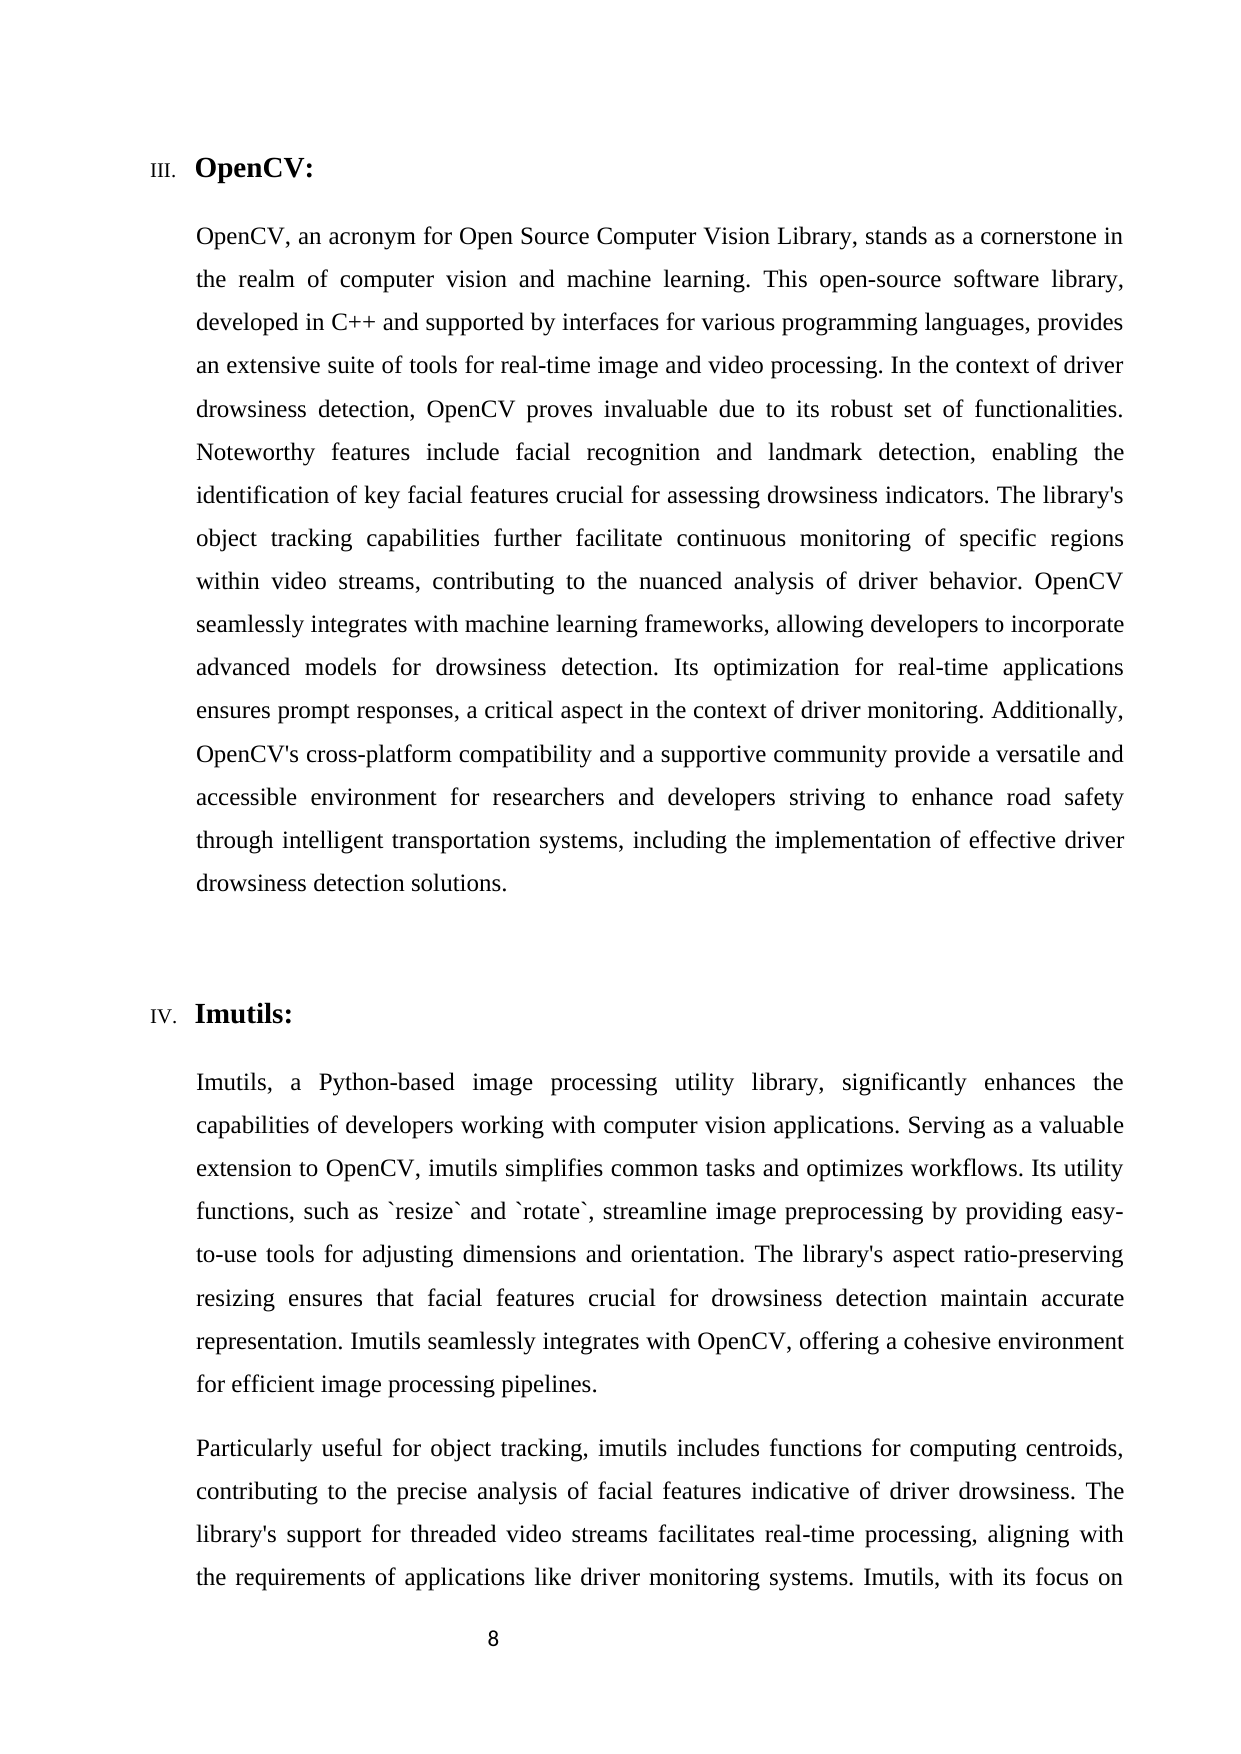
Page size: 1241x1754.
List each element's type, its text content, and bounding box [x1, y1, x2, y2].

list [196, 1433, 1125, 1591]
list Imutils: [150, 996, 1125, 1029]
list Imutils, a Python-based image processing utility library, significantly enhances the capabilities of developers working with computer vision applications. Serving as a valuable extension to OpenCV, imutils simplifies common tasks and optimizes workflows. Its utility functions, such as `resize` and `rotate`, streamline image preprocessing by providing easy-to-use tools for adjusting dimensions and orientation. The library's aspect ratio-preserving resizing ensures that facial features crucial for drowsiness detection maintain accurate representation. Imutils seamlessly integrates with OpenCV, offering a cohesive environment for efficient image processing pipelines. [196, 1067, 1125, 1398]
list OpenCV: [150, 150, 1125, 183]
list OpenCV, an acronym for Open Source Computer Vision Library, stands as a cornerstone in the realm of computer vision and machine learning. This open-source software library, developed in C++ and supported by interfaces for various programming languages, provides an extensive suite of tools for real-time image and video processing. In the context of driver drowsiness detection, OpenCV proves invaluable due to its robust set of functionalities. Noteworthy features include facial recognition and landmark detection, enabling the identification of key facial features crucial for assessing drowsiness indicators. The library's object tracking capabilities further facilitate continuous monitoring of specific regions within video streams, contributing to the nuanced analysis of driver behavior. OpenCV seamlessly integrates with machine learning frameworks, allowing developers to incorporate advanced models for drowsiness detection. Its optimization for real-time applications ensures prompt responses, a critical aspect in the context of driver monitoring. Additionally, OpenCV's cross-platform compatibility and a supportive community provide a versatile and accessible environment for researchers and developers striving to enhance road safety through intelligent transportation systems, including the implementation of effective driver drowsiness detection solutions. [196, 221, 1125, 897]
